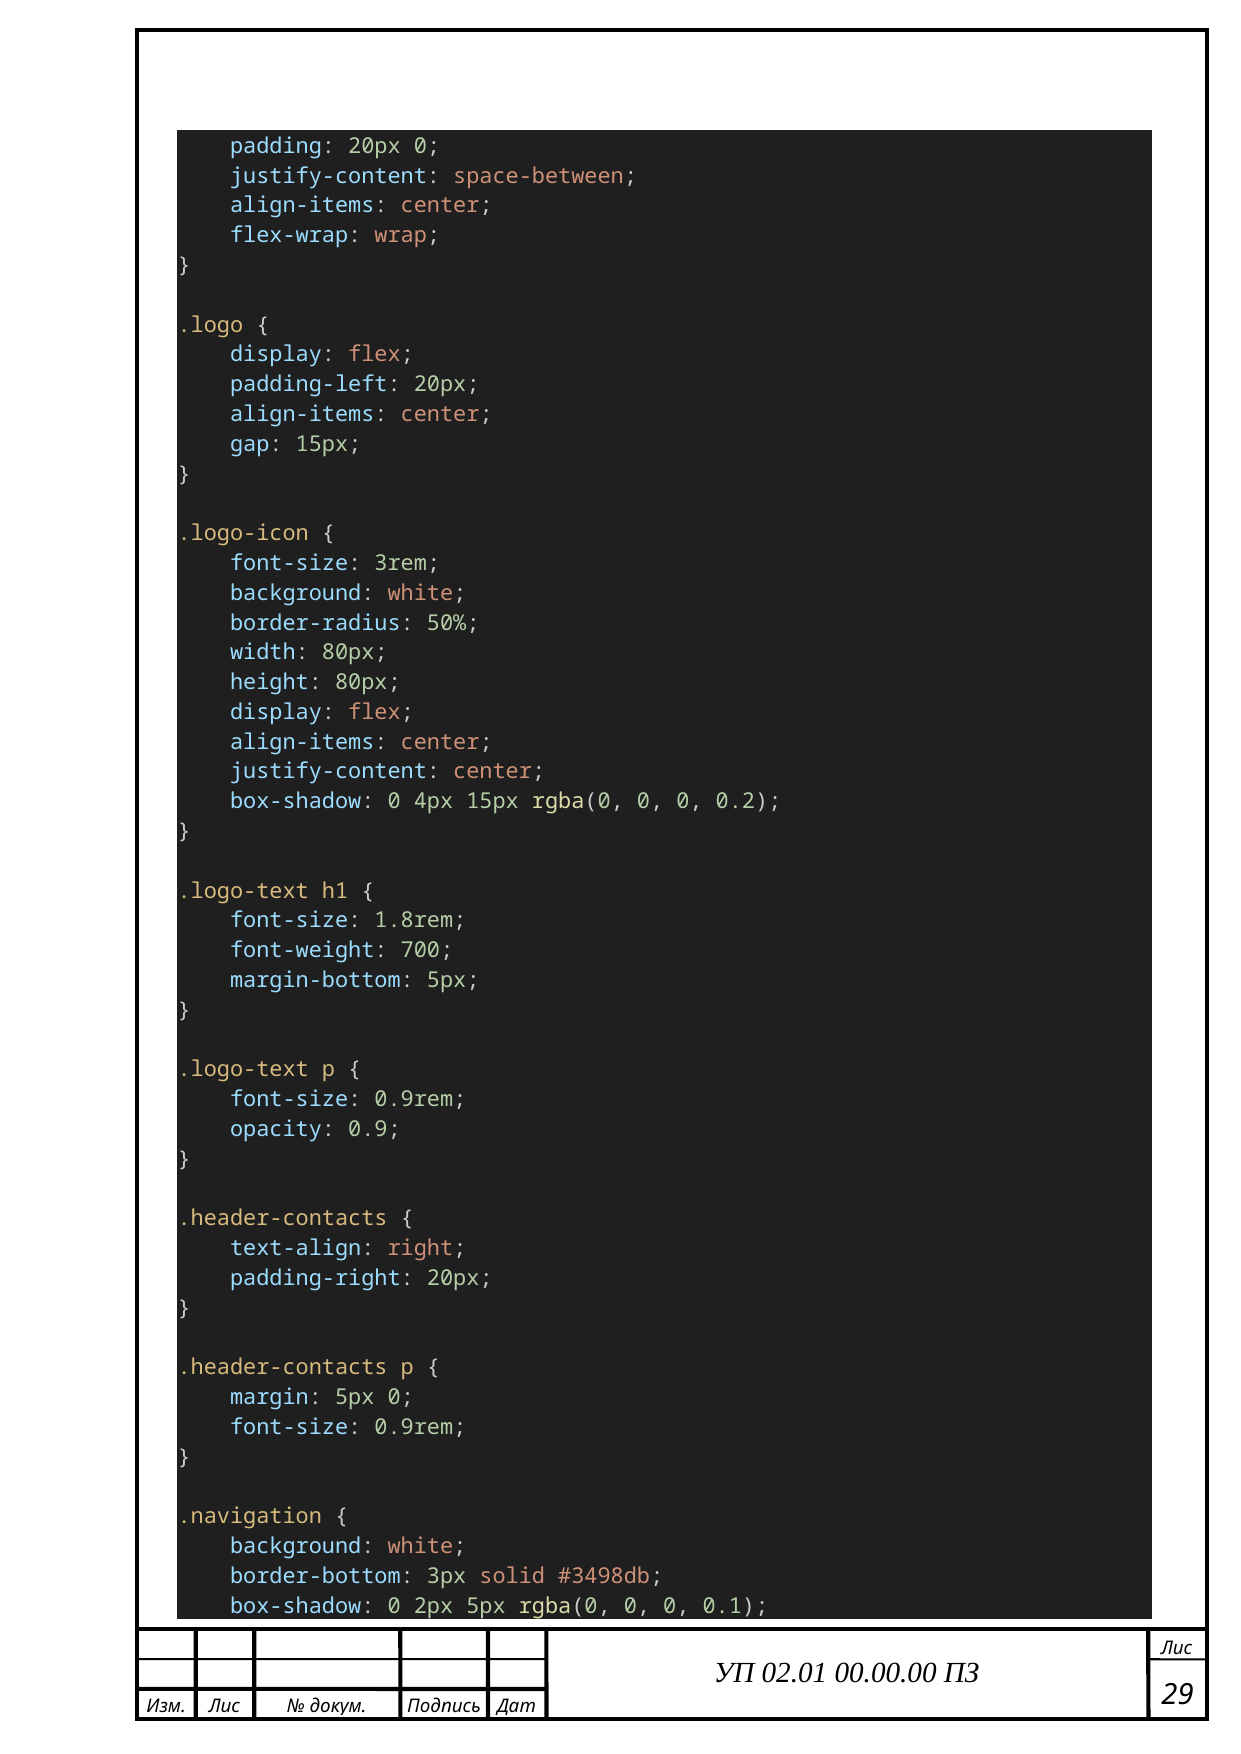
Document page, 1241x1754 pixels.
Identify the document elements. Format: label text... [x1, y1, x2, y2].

text background: white; [177, 577, 1152, 606]
text justify-content: center; [177, 755, 1152, 785]
text padding-right: 20px; [177, 1262, 1152, 1292]
text flex-wrap: wrap; [177, 219, 1152, 249]
text box-shadow: 0 2px 5px rgba(0, 0, 0, 0.1); [177, 1589, 1152, 1619]
text margin-bottom: 5px; [177, 964, 1152, 994]
text border-radius: 50%; [177, 606, 1152, 636]
text } [177, 1441, 1152, 1470]
text } [177, 249, 1152, 279]
text box-shadow: 0 4px 15px rgba(0, 0, 0, 0.2); [177, 785, 1152, 815]
text align-items: center; [177, 726, 1152, 755]
text border-bottom: 3px solid #3498db; [177, 1560, 1152, 1589]
text align-items: center; [177, 398, 1152, 428]
text justify-content: space-between; [177, 159, 1152, 189]
text padding-left: 20px; [177, 368, 1152, 398]
text } [177, 994, 1152, 1023]
text display: flex; [177, 696, 1152, 726]
text padding: 20px 0; [177, 130, 1152, 159]
text text-align: right; [177, 1232, 1152, 1262]
text gap: 15px; [177, 428, 1152, 457]
text } [177, 457, 1152, 487]
text .navigation { [177, 1500, 1152, 1530]
text font-size: 0.9rem; [177, 1083, 1152, 1113]
text margin: 5px 0; [177, 1381, 1152, 1411]
text background: white; [177, 1530, 1152, 1560]
text .header-contacts p { [177, 1351, 1152, 1381]
text } [177, 1143, 1152, 1172]
text .logo-icon { [177, 517, 1152, 547]
text display: flex; [177, 338, 1152, 368]
text width: 80px; [177, 636, 1152, 666]
text } [177, 815, 1152, 845]
text .logo-text h1 { [177, 874, 1152, 904]
text .header-contacts { [177, 1202, 1152, 1232]
text font-weight: 700; [177, 934, 1152, 964]
text font-size: 1.8rem; [177, 904, 1152, 934]
text } [177, 1292, 1152, 1321]
text font-size: 0.9rem; [177, 1411, 1152, 1441]
text .logo-text p { [177, 1053, 1152, 1083]
text .logo { [177, 308, 1152, 338]
text font-size: 3rem; [177, 547, 1152, 577]
text align-items: center; [177, 189, 1152, 219]
text height: 80px; [177, 666, 1152, 696]
text opacity: 0.9; [177, 1113, 1152, 1143]
